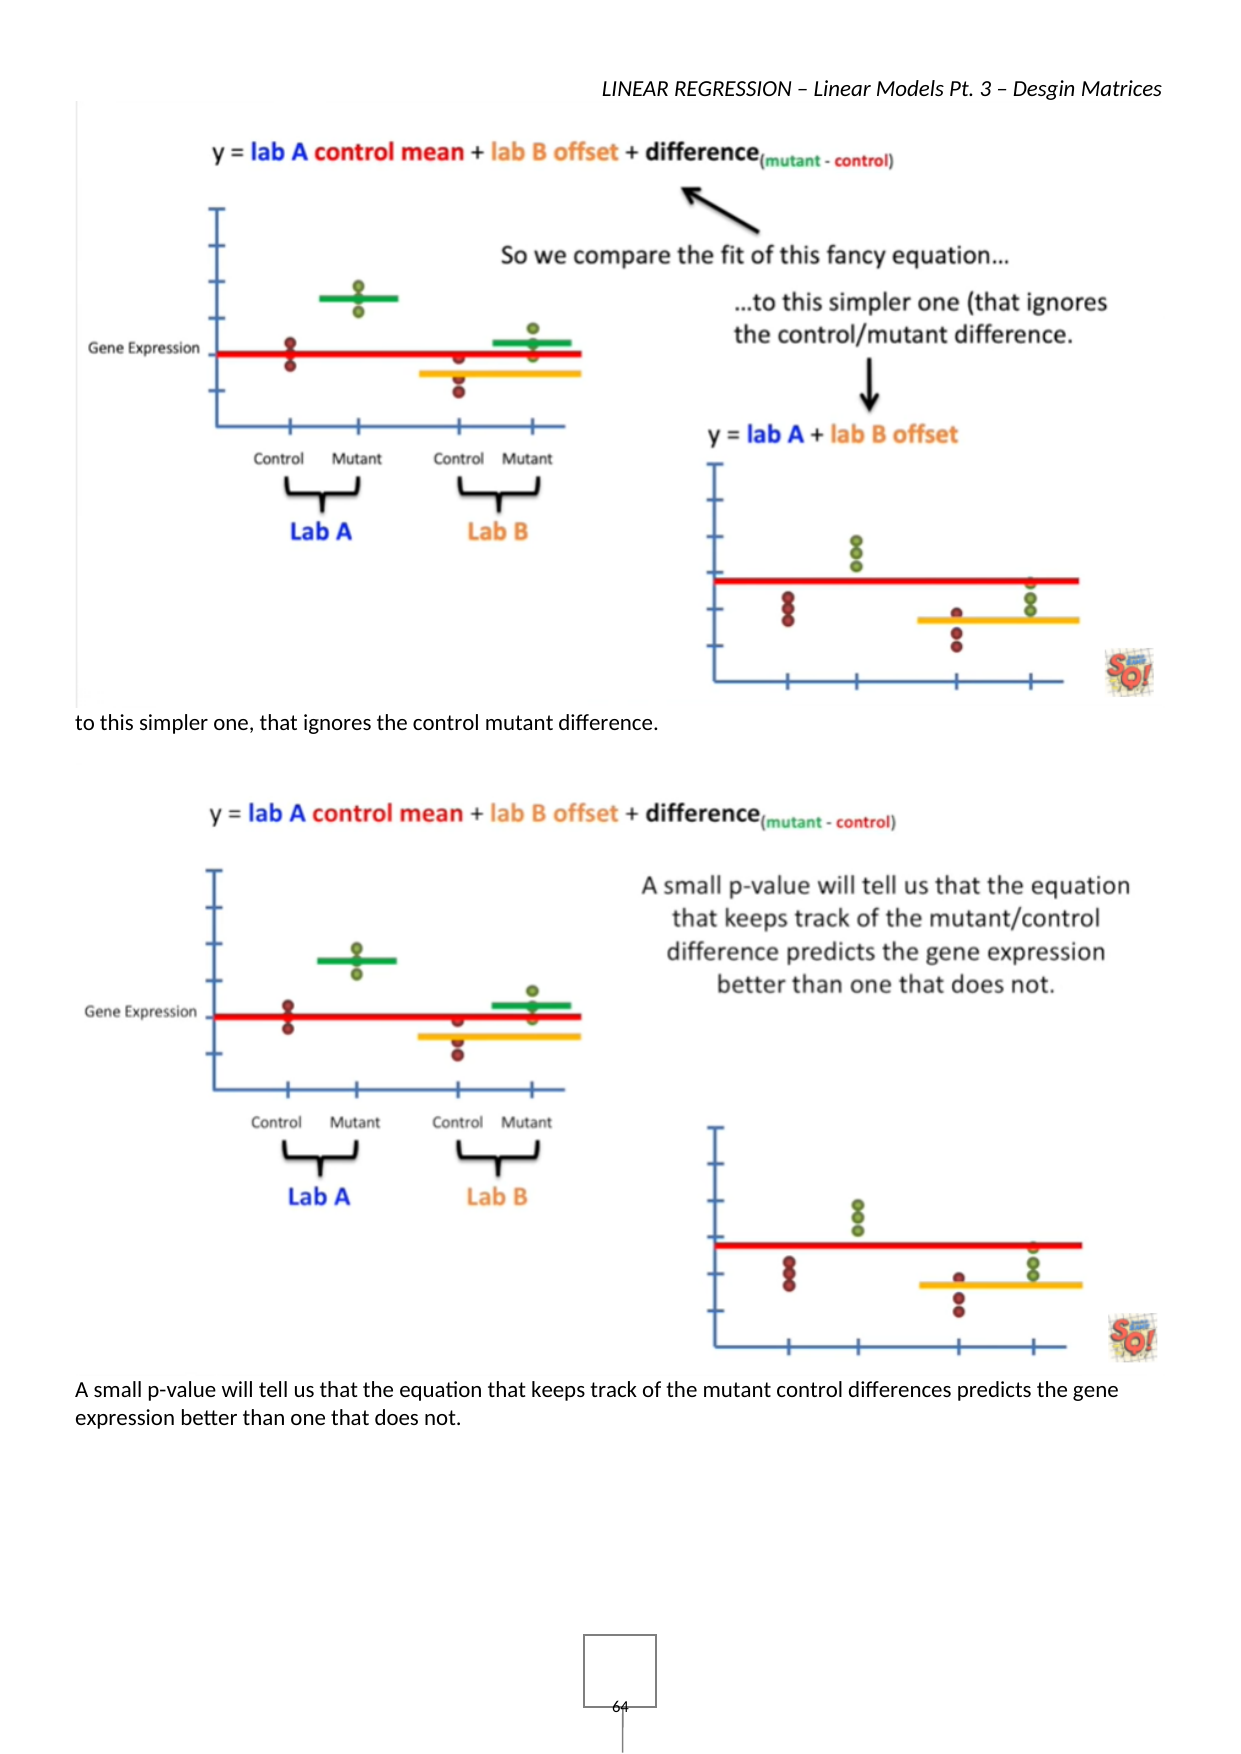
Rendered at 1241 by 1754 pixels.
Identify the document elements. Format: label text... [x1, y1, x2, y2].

picture [75, 101, 1166, 708]
picture [75, 763, 1166, 1376]
text A small p-value will tell us that the equation that keeps track of the mutant control differences predicts the gene expression better than one that does not. [75, 1376, 1165, 1431]
text to this simpler one, that ignores the control mutant difference. [75, 708, 1165, 736]
